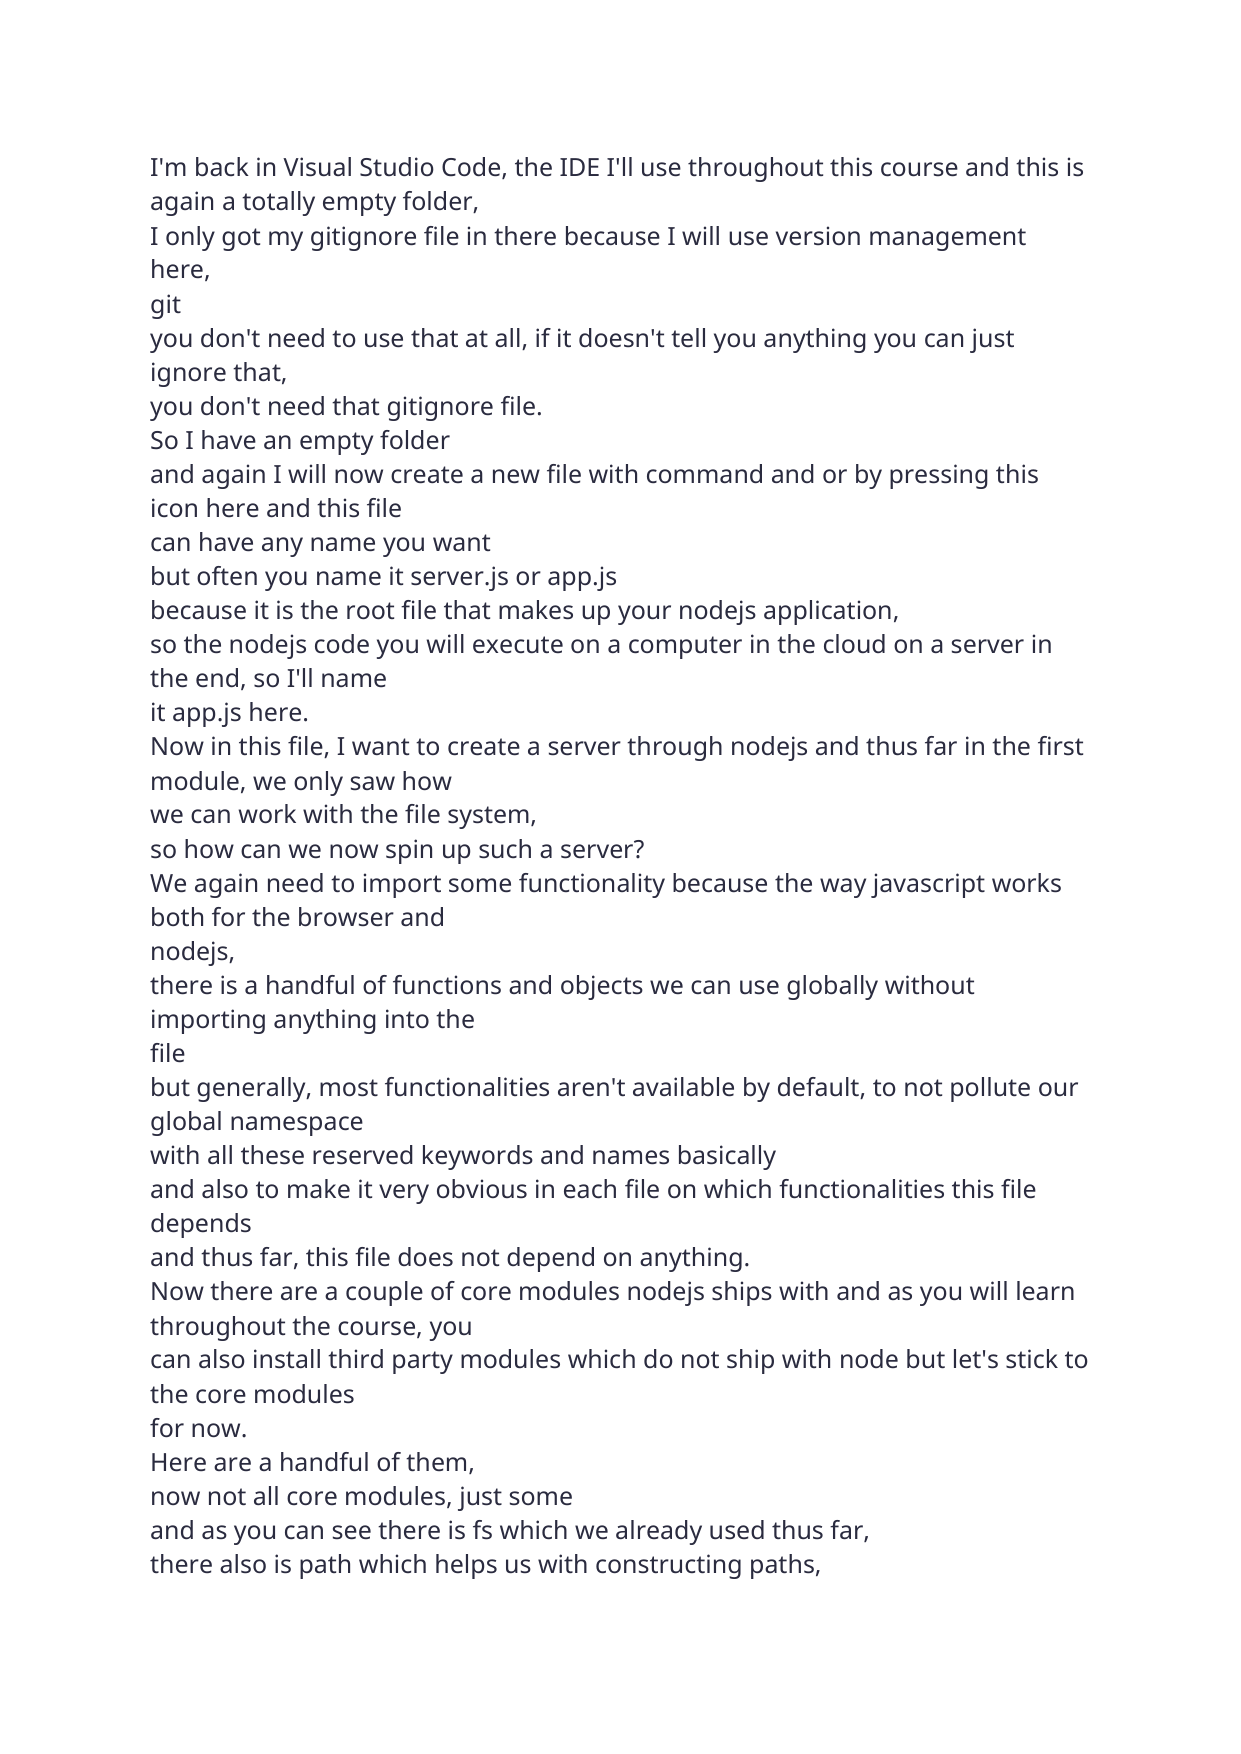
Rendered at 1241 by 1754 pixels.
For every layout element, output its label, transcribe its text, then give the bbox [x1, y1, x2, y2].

text can also install third party modules which do not ship with node but let's stick to the core modules [150, 1342, 1090, 1410]
text so how can we now spin up such a server? [150, 831, 1090, 865]
text now not all core modules, just some [150, 1478, 1090, 1512]
text there is a handful of functions and objects we can use globally without importing anything into the [150, 967, 1090, 1036]
text So I have an empty folder [150, 422, 1090, 457]
text Now in this file, I want to create a server through nodejs and thus far in the first module, we only saw how [150, 729, 1090, 797]
text I only got my gitignore file in there because I will use version management here, [150, 218, 1090, 286]
text it app.js here. [150, 695, 1090, 729]
text file [150, 1036, 1090, 1070]
text but generally, most functionalities aren't available by default, to not pollute our global namespace [150, 1070, 1090, 1138]
text and as you can see there is fs which we already used thus far, [150, 1512, 1090, 1547]
text but often you name it server.js or app.js [150, 559, 1090, 593]
text and thus far, this file does not depend on anything. [150, 1240, 1090, 1274]
text git [150, 286, 1090, 320]
text I'm back in Visual Studio Code, the IDE I'll use throughout this course and this is again a totally empty folder, [150, 150, 1090, 218]
text you don't need that gitignore file. [150, 388, 1090, 422]
text and again I will now create a new file with command and or by pressing this icon here and this file [150, 457, 1090, 525]
text We again need to import some functionality because the way javascript works both for the browser and [150, 865, 1090, 933]
text and also to make it very obvious in each file on which functionalities this file depends [150, 1172, 1090, 1240]
text with all these reserved keywords and names basically [150, 1138, 1090, 1172]
text we can work with the file system, [150, 797, 1090, 831]
text you don't need to use that at all, if it doesn't tell you anything you can just ignore that, [150, 320, 1090, 388]
text Here are a handful of them, [150, 1444, 1090, 1478]
text nodejs, [150, 933, 1090, 967]
text there also is path which helps us with constructing paths, [150, 1547, 1090, 1581]
text Now there are a couple of core modules nodejs ships with and as you will learn throughout the course, you [150, 1274, 1090, 1342]
text can have any name you want [150, 525, 1090, 559]
text so the nodejs code you will execute on a computer in the cloud on a server in the end, so I'll name [150, 627, 1090, 695]
text because it is the root file that makes up your nodejs application, [150, 593, 1090, 627]
text for now. [150, 1410, 1090, 1444]
